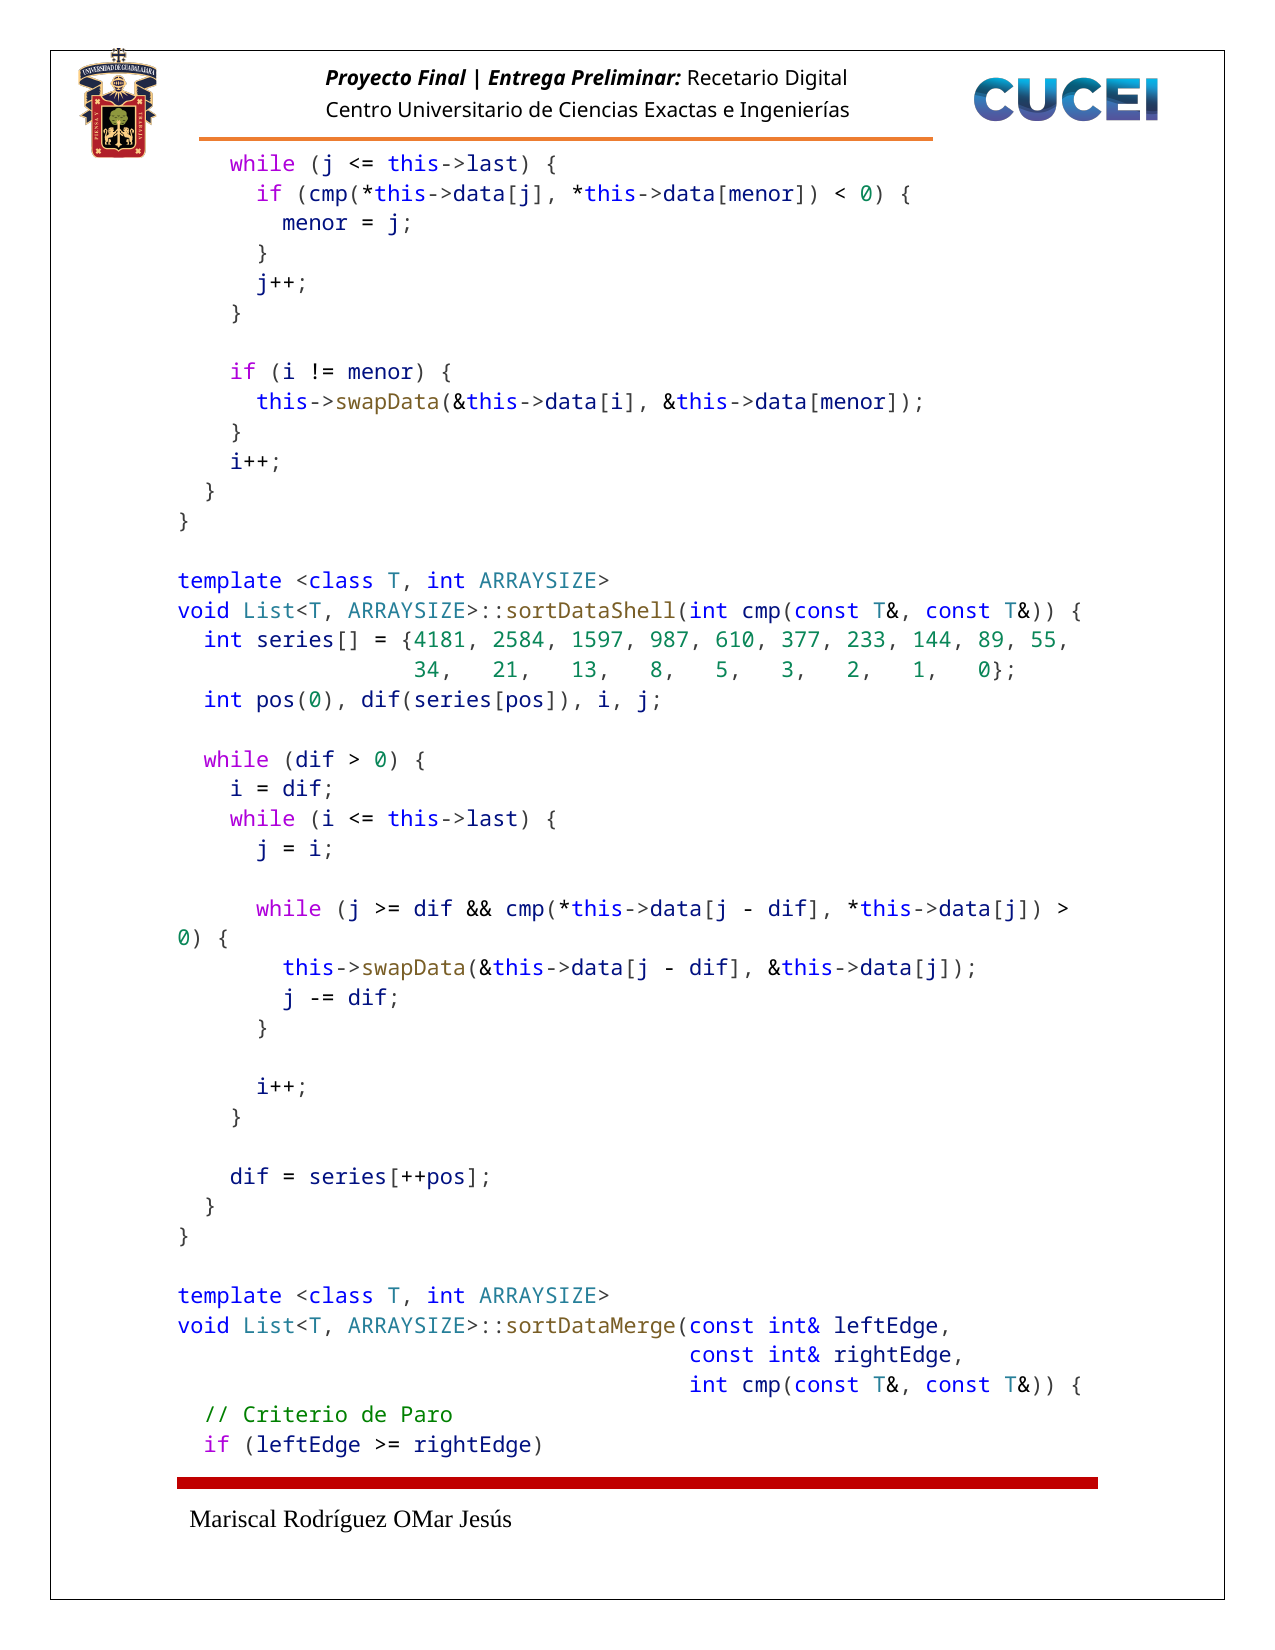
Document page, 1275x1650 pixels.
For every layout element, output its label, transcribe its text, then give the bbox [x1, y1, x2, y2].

text dif = series[++pos]; [177, 1161, 1098, 1190]
text template <class T, int ARRAYSIZE> [177, 1280, 1098, 1309]
text int series[] = {4181, 2584, 1597, 987, 610, 377, 233, 144, 89, 55, [177, 624, 1098, 654]
text } [177, 1190, 1098, 1220]
text while (i <= this->last) { [177, 803, 1098, 833]
text i++; [177, 1071, 1098, 1101]
text while (dif > 0) { [177, 743, 1098, 773]
text } [177, 416, 1098, 446]
text int pos(0), dif(series[pos]), i, j; [177, 684, 1098, 714]
text this->swapData(&this->data[i], &this->data[menor]); [177, 386, 1098, 416]
text void List<T, ARRAYSIZE>::sortDataShell(int cmp(const T&, const T&)) { [177, 594, 1098, 624]
text j++; [177, 267, 1098, 297]
text j = i; [177, 833, 1098, 863]
text } [177, 237, 1098, 267]
text } [177, 475, 1098, 505]
text if (cmp(*this->data[j], *this->data[menor]) < 0) { [177, 177, 1098, 207]
text menor = j; [177, 207, 1098, 237]
text int cmp(const T&, const T&)) { [177, 1369, 1098, 1399]
picture [78, 48, 157, 158]
text if (leftEdge >= rightEdge) [177, 1429, 1098, 1458]
text } [177, 297, 1098, 326]
text void List<T, ARRAYSIZE>::sortDataMerge(const int& leftEdge, [177, 1309, 1098, 1339]
text 34, 21, 13, 8, 5, 3, 2, 1, 0}; [177, 654, 1098, 684]
text } [177, 1220, 1098, 1250]
text i++; [177, 446, 1098, 475]
text template <class T, int ARRAYSIZE> [177, 565, 1098, 594]
picture [967, 64, 1191, 123]
text i = dif; [177, 773, 1098, 803]
text } [177, 1101, 1098, 1131]
text const int& rightEdge, [177, 1339, 1098, 1369]
text while (j >= dif && cmp(*this->data[j - dif], *this->data[j]) > 0) { [177, 892, 1098, 952]
text this->swapData(&this->data[j - dif], &this->data[j]); [177, 952, 1098, 982]
text while (j <= this->last) { [177, 148, 1098, 177]
text } [177, 505, 1098, 535]
text if (i != menor) { [177, 356, 1098, 386]
text } [177, 1012, 1098, 1041]
text // Criterio de Paro [177, 1399, 1098, 1429]
text j -= dif; [177, 982, 1098, 1012]
